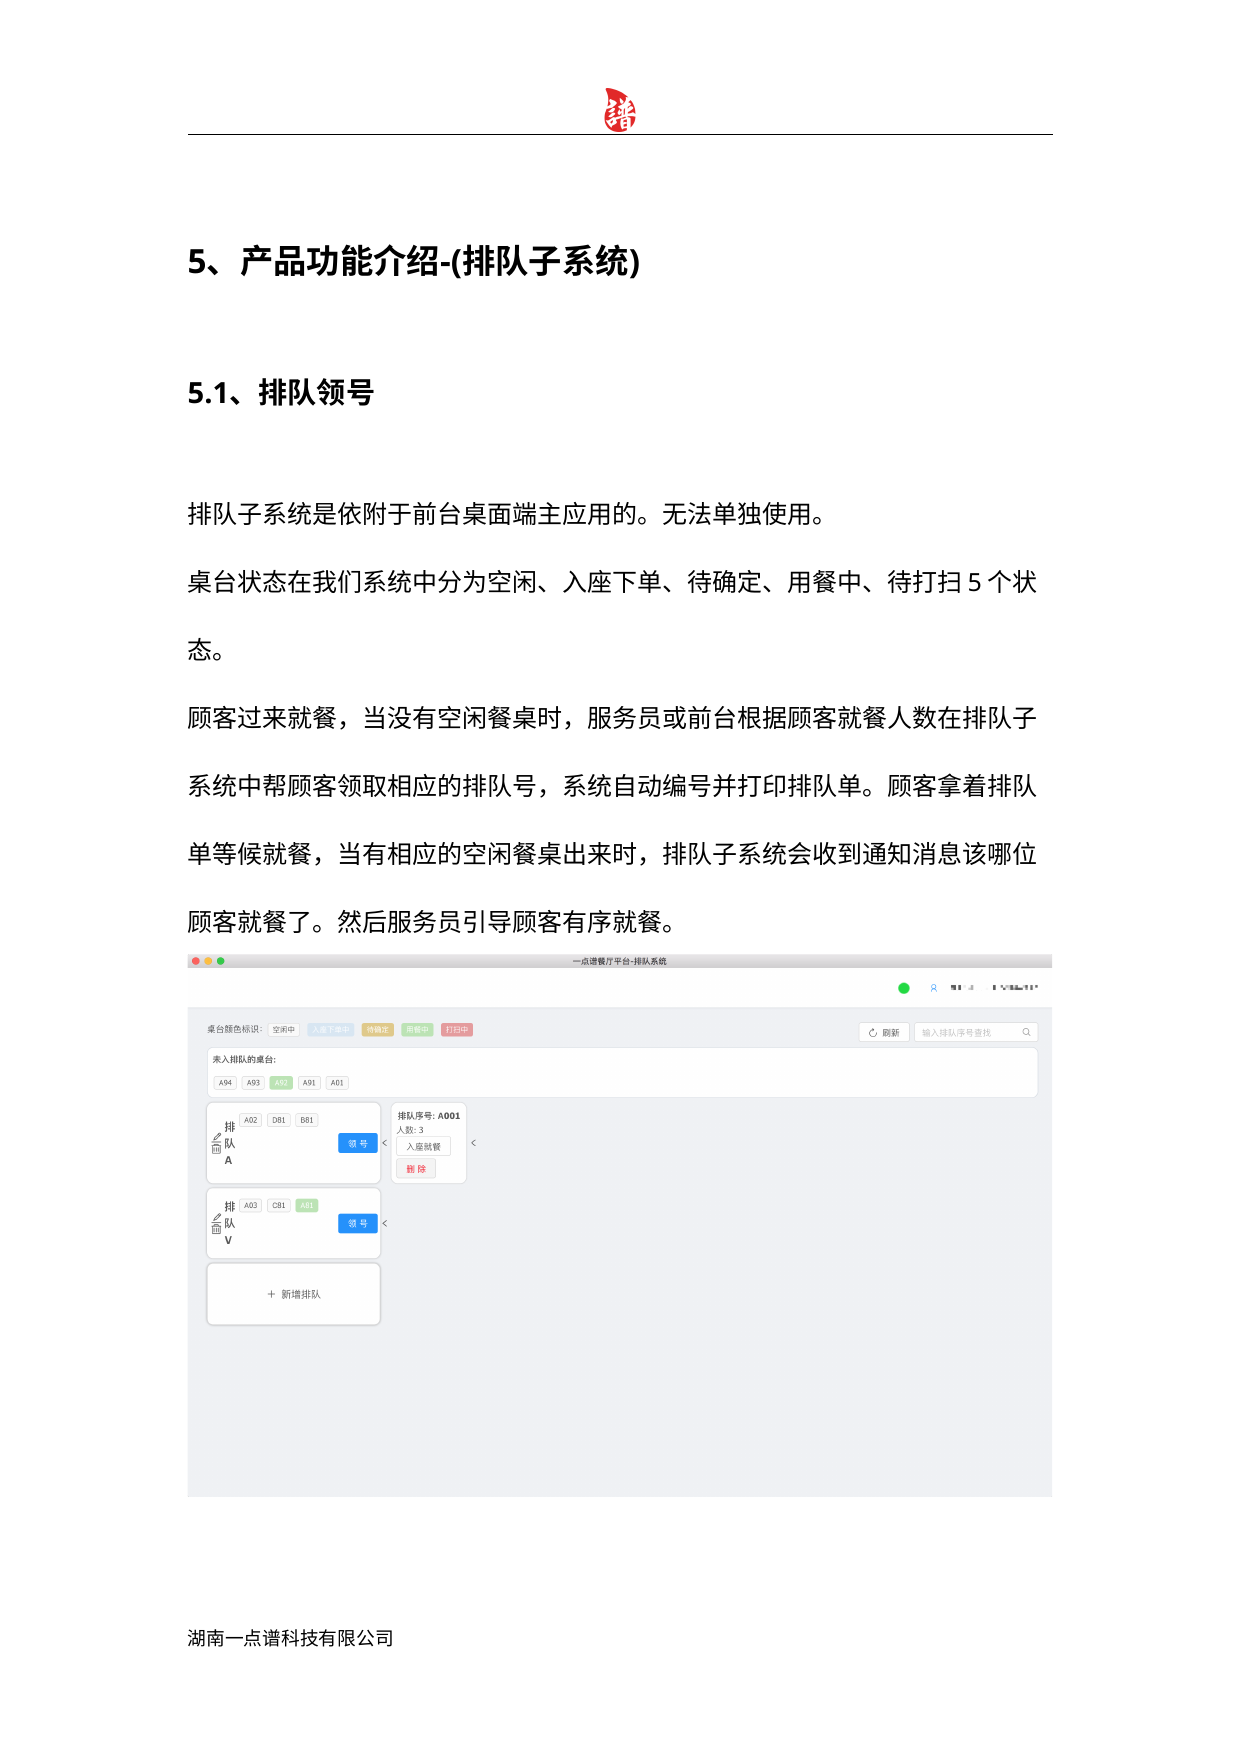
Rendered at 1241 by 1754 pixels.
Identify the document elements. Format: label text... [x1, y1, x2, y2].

picture [598, 88, 642, 132]
subtitle 5、产品功能介绍-(排队子系统) [187, 225, 1053, 293]
text 排队子系统是依附于前台桌面端主应用的。无法单独使用。 [187, 479, 1053, 547]
picture [187, 954, 1053, 1497]
text 顾客过来就餐，当没有空闲餐桌时，服务员或前台根据顾客就餐人数在排队子系统中帮顾客领取相应的排队号，系统自动编号并打印排队单。顾客拿着排队单等候就餐，当有相应的空闲餐桌出来时，排队子系统会收到通知消息该哪位顾客就餐了。然后服务员引导顾客有序就餐。 [187, 683, 1053, 954]
text 桌台状态在我们系统中分为空闲、入座下单、待确定、用餐中、待打扫5个状态。 [187, 547, 1053, 683]
subtitle 5.1、排队领号 [187, 357, 1053, 425]
